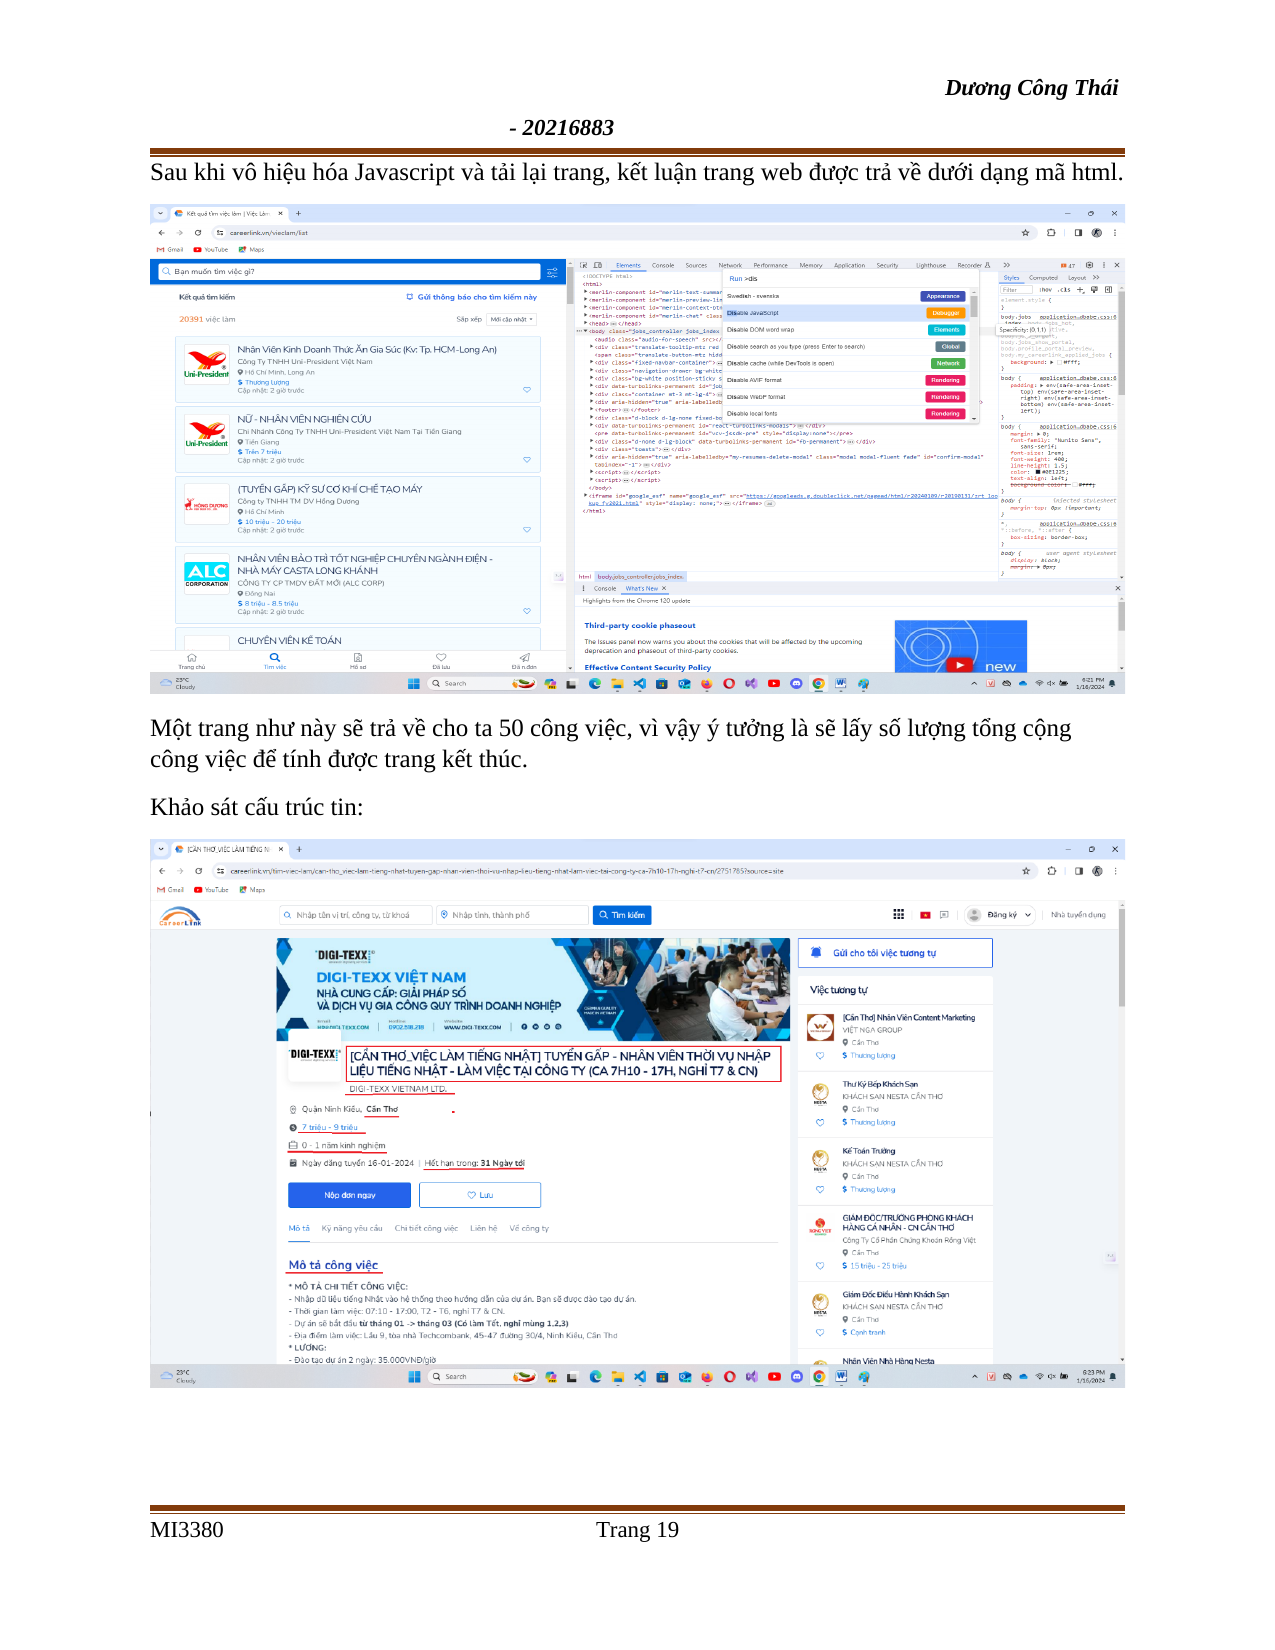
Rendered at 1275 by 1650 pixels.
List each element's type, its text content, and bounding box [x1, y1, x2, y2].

text Khảo sát cấu trúc tin: [150, 792, 1125, 821]
text Sau khi vô hiệu hóa Javascript và tải lại trang, kết luận trang web được trả về dưới dạng mã html. [150, 157, 1125, 186]
picture [150, 839, 1125, 1388]
picture [150, 204, 1125, 694]
text Một trang như này sẽ trả về cho ta 50 công việc, vì vậy ý tưởng là sẽ lấy số lượng tổng cộng công việc để tính được trang kết thúc. [150, 713, 1125, 773]
